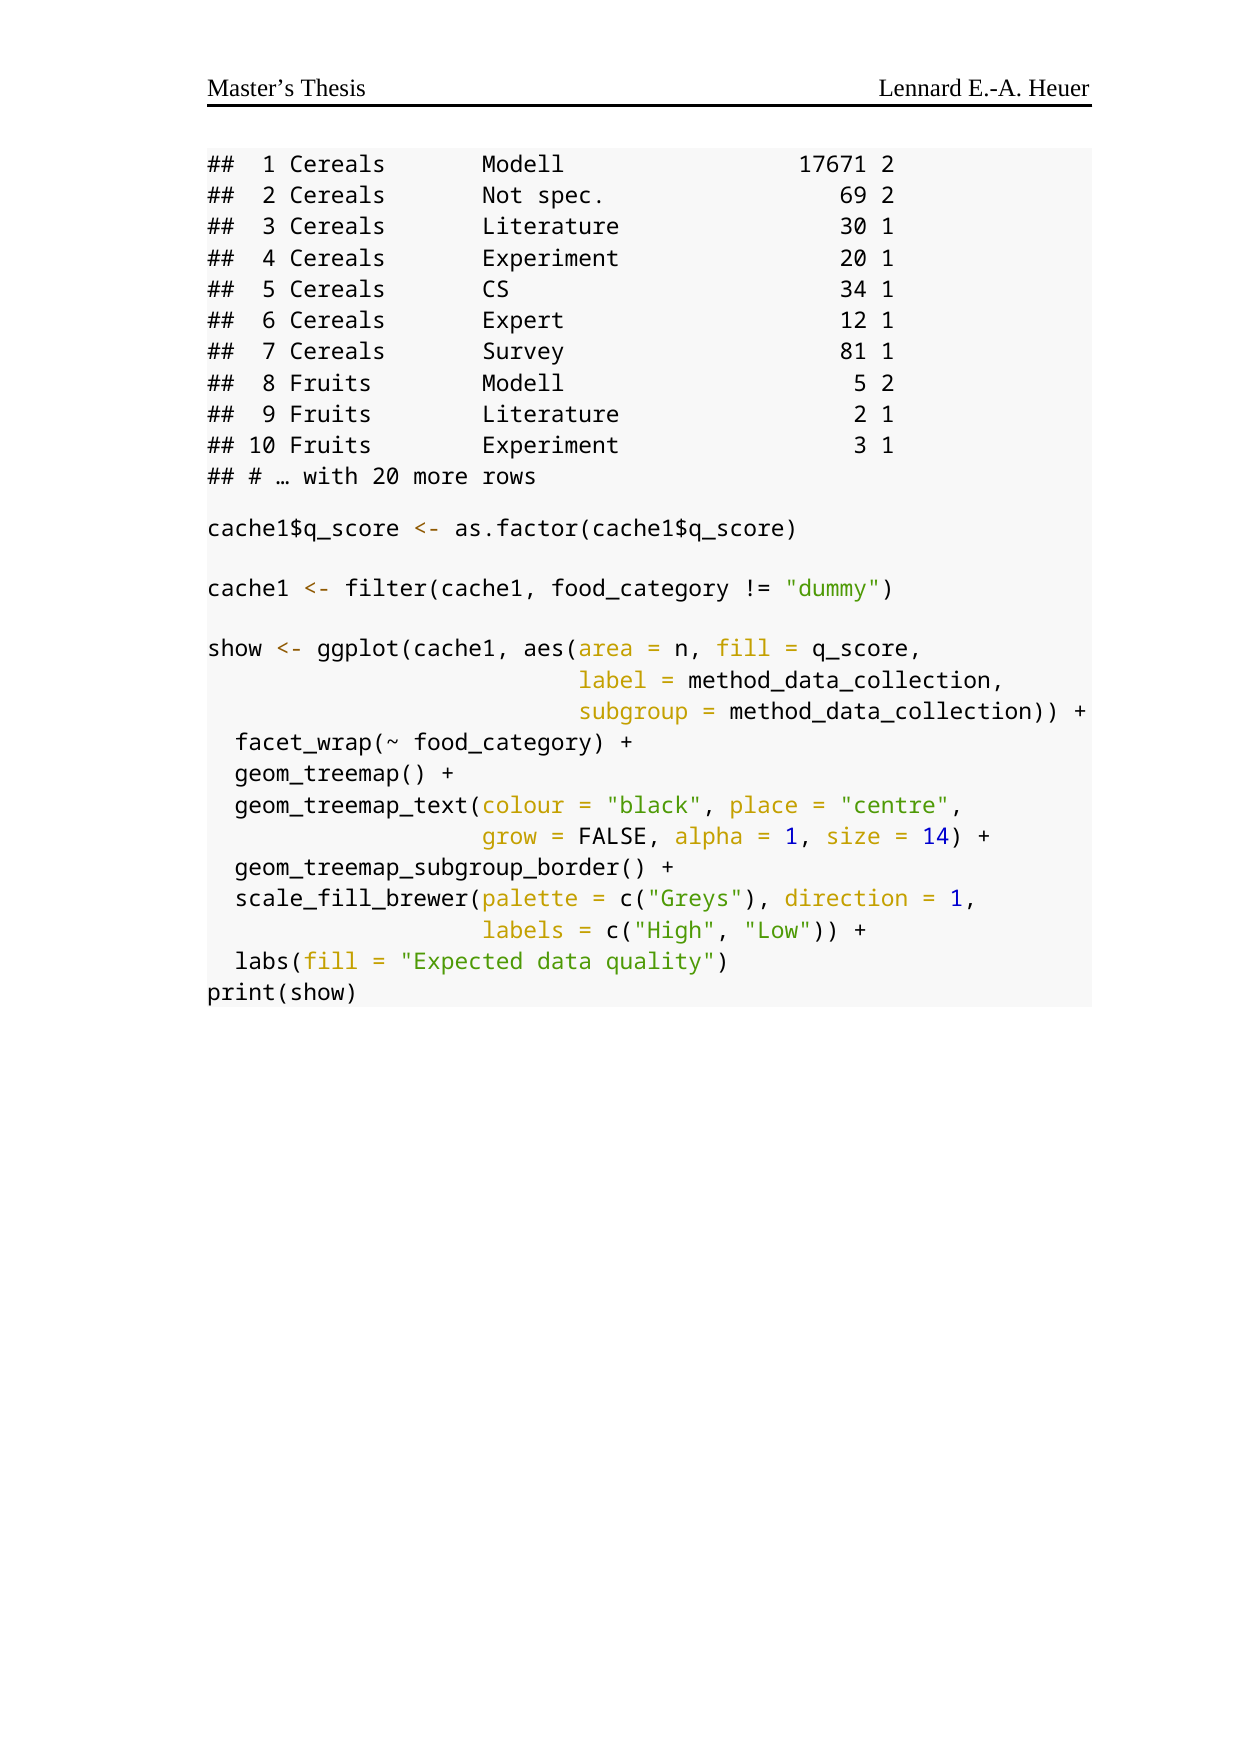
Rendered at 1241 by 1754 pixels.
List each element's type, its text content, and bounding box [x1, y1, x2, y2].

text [207, 148, 1092, 491]
text cache1$q_score <- as.factor(cache1$q_score) cache1 <- filter(cache1, food_category != "dummy") show <- ggplot(cache1, aes(area = n, fill = q_score, label = method_data_collection, subgroup = method_data_collection)) + facet_wrap(~ food_category) + geom_treemap() + geom_treemap_text(colour = "black", place = "centre", grow = FALSE, alpha = 1, size = 14) + geom_treemap_subgroup_border() + scale_fill_brewer(palette = c("Greys"), direction = 1, labels = c("High", "Low")) + labs(fill = "Expected data quality") print(show) [207, 512, 1092, 1007]
